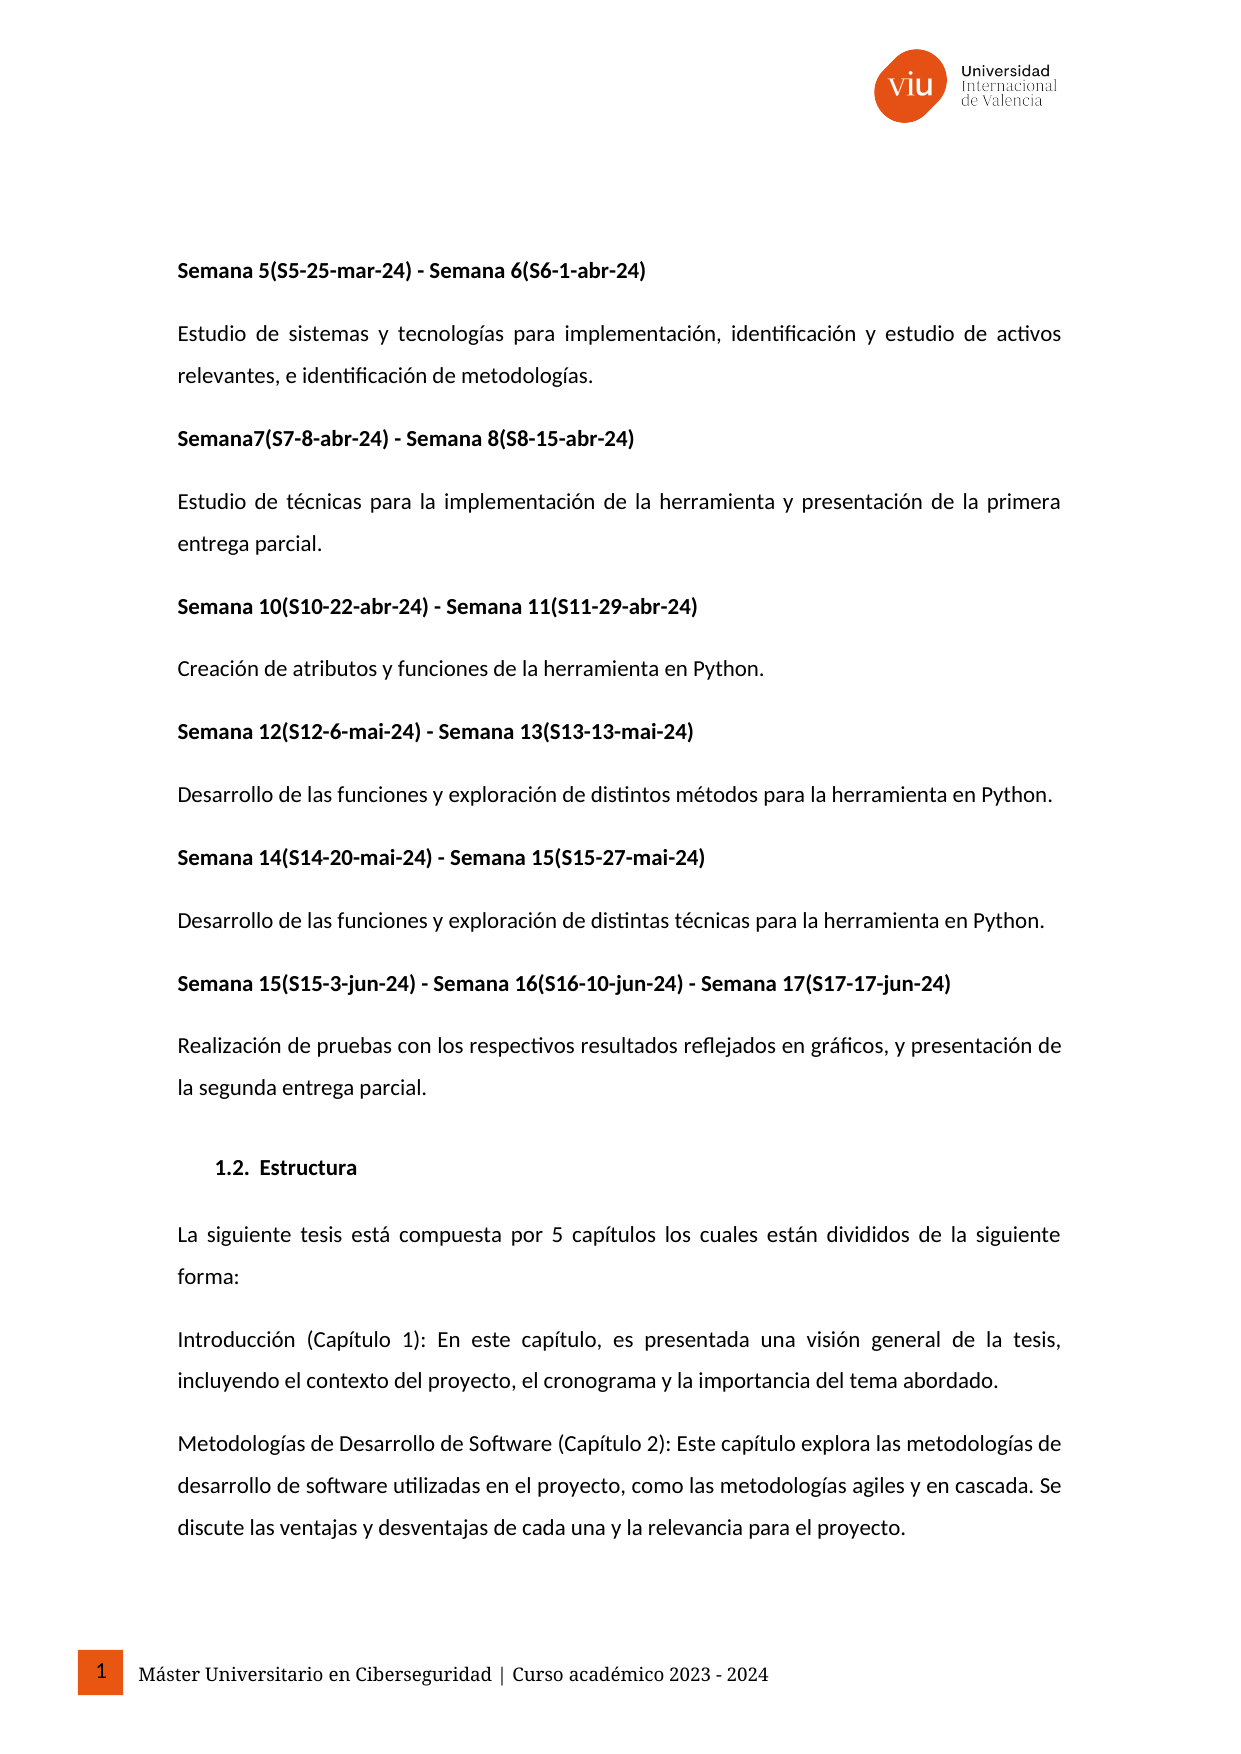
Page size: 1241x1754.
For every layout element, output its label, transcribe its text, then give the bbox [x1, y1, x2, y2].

text Semana 5(S5-25-mar-24) - Semana 6(S6-1-abr-24) [177, 257, 1063, 284]
text Introducción (Capítulo 1): En este capítulo, es presentada una visión general de la tesis, incluyendo el contexto del proyecto, el cronograma y la importancia del tema abordado. [177, 1325, 1063, 1395]
text Desarrollo de las funciones y exploración de distintos métodos para la herramienta en Python. [177, 780, 1063, 808]
subtitle Estructura [214, 1153, 1063, 1181]
text Semana7(S7-8-abr-24) - Semana 8(S8-15-abr-24) [177, 424, 1063, 452]
text Estudio de técnicas para la implementación de la herramienta y presentación de la primera entrega parcial. [177, 487, 1063, 557]
text Metodologías de Desarrollo de Software (Capítulo 2): Este capítulo explora las metodologías de desarrollo de software utilizadas en el proyecto, como las metodologías agiles y en cascada. Se discute las ventajas y desventajas de cada una y la relevancia para el proyecto. [177, 1429, 1063, 1541]
text La siguiente tesis está compuesta por 5 capítulos los cuales están divididos de la siguiente forma: [177, 1220, 1063, 1290]
text Semana 15(S15-3-jun-24) - Semana 16(S16-10-jun-24) - Semana 17(S17-17-jun-24) [177, 969, 1063, 997]
text Creación de atributos y funciones de la herramienta en Python. [177, 654, 1063, 683]
picture [857, 32, 1074, 141]
text Semana 14(S14-20-mai-24) - Semana 15(S15-27-mai-24) [177, 843, 1063, 871]
text Semana 10(S10-22-abr-24) - Semana 11(S11-29-abr-24) [177, 592, 1063, 620]
text Semana 12(S12-6-mai-24) - Semana 13(S13-13-mai-24) [177, 717, 1063, 745]
text Realización de pruebas con los respectivos resultados reflejados en gráficos, y presentación de la segunda entrega parcial. [177, 1031, 1063, 1101]
text Desarrollo de las funciones y exploración de distintas técnicas para la herramienta en Python. [177, 906, 1063, 934]
text Estudio de sistemas y tecnologías para implementación, identificación y estudio de activos relevantes, e identificación de metodologías. [177, 319, 1063, 389]
